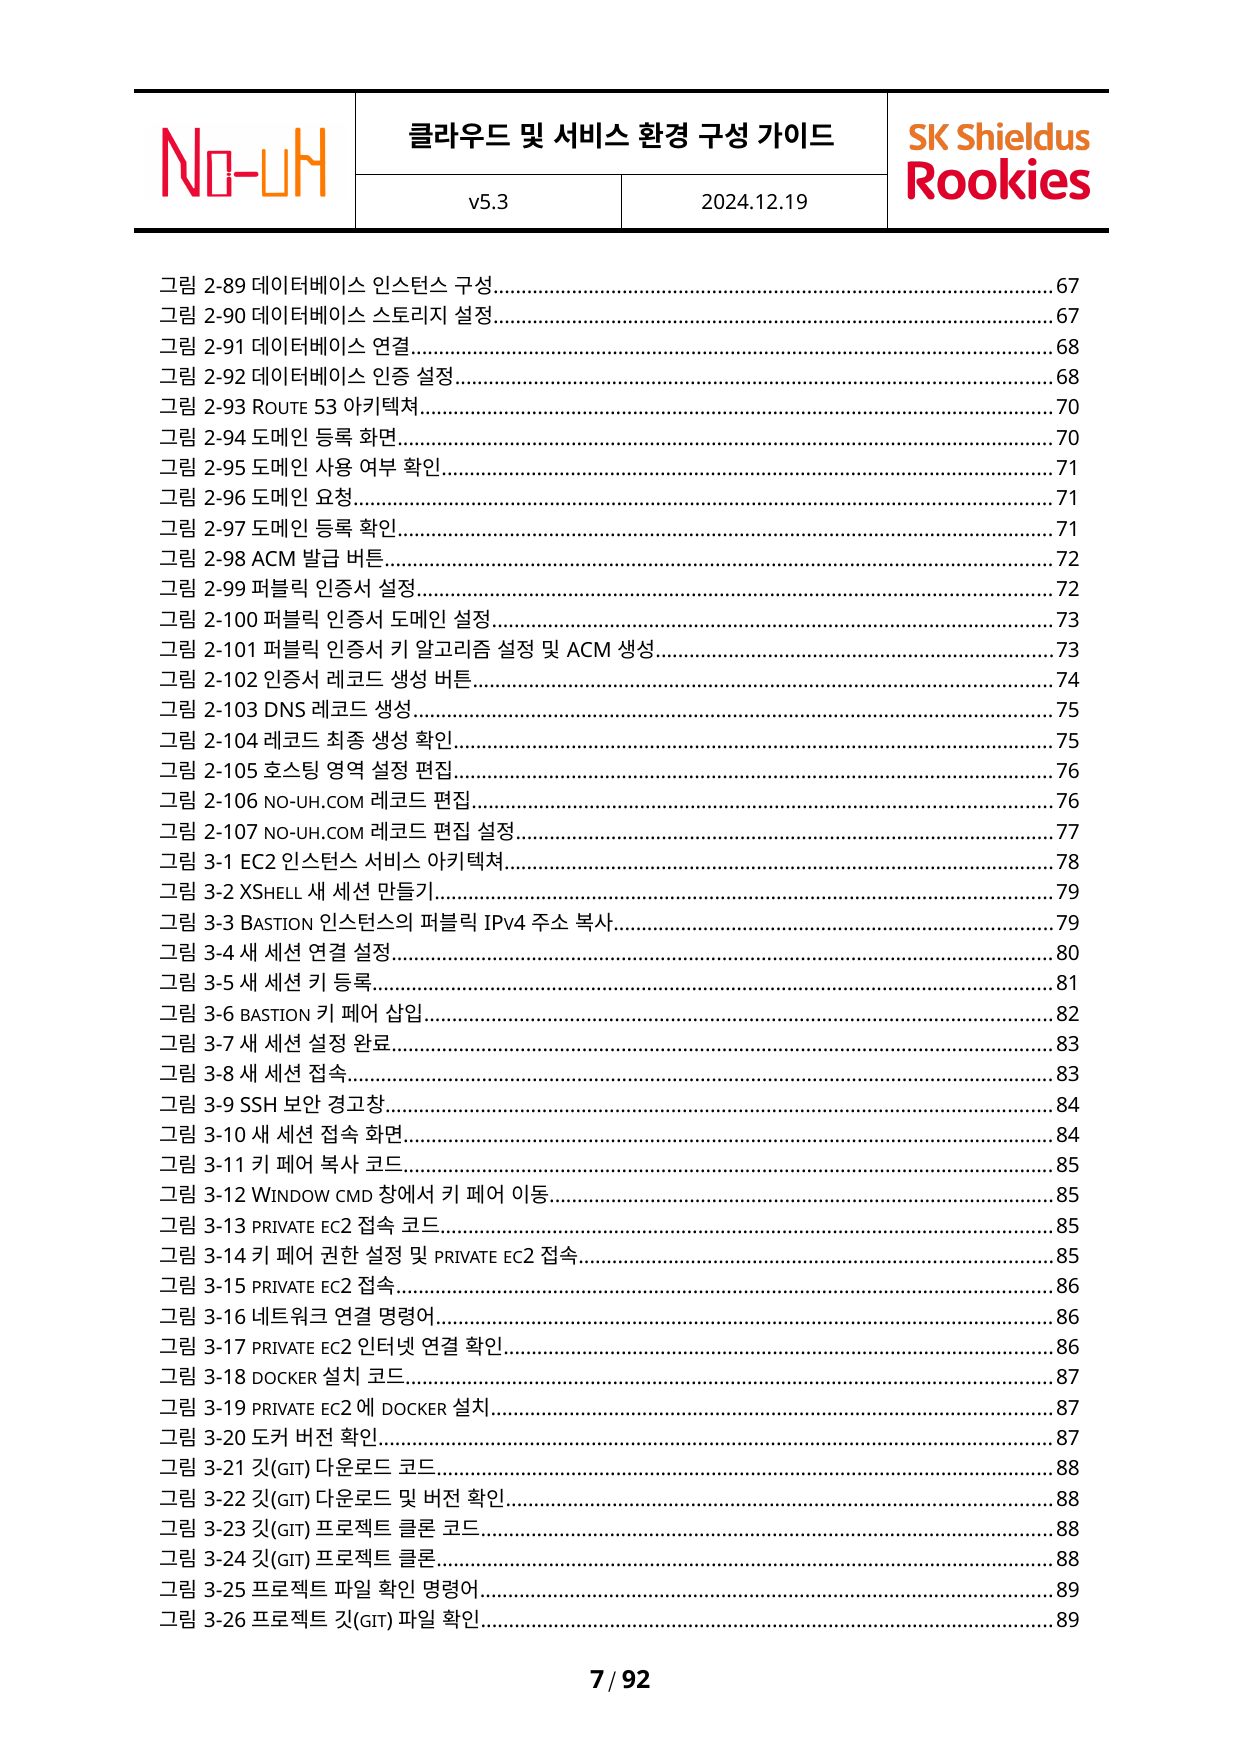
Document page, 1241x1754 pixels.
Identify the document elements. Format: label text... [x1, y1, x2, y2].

text 그림 2-94 도메인 등록 화면 70 [159, 421, 1081, 451]
text 그림 2-90 데이터베이스 스토리지 설정 67 [159, 300, 1081, 330]
text 그림 3-4 새 세션 연결 설정 80 [159, 936, 1081, 967]
picture [145, 122, 347, 200]
text 그림 2-91 데이터베이스 연결 68 [159, 330, 1081, 360]
text 그림 2-89 데이터베이스 인스턴스 구성 67 [159, 269, 1081, 300]
text 그림 2-96 도메인 요청 71 [159, 482, 1081, 512]
text 그림 2-93 Route 53 아키텍쳐 70 [159, 391, 1081, 421]
text 그림 3-16 네트워크 연결 명령어 86 [159, 1300, 1081, 1330]
text 그림 3-26 프로젝트 깃(git) 파일 확인 89 [159, 1603, 1081, 1633]
text 그림 2-98 ACM 발급 버튼 72 [159, 542, 1081, 572]
text 그림 2-104 레코드 최종 생성 확인 75 [159, 724, 1081, 754]
text 그림 3-6 bastion 키 페어 삽입 82 [159, 997, 1081, 1027]
text 그림 3-5 새 세션 키 등록 81 [159, 967, 1081, 997]
text 그림 2-106 no-uh.com 레코드 편집 76 [159, 785, 1081, 815]
text 그림 2-105 호스팅 영역 설정 편집 76 [159, 754, 1081, 785]
text 그림 3-22 깃(git) 다운로드 및 버전 확인 88 [159, 1482, 1081, 1512]
text 그림 3-3 Bastion 인스턴스의 퍼블릭 IPv4 주소 복사 79 [159, 906, 1081, 936]
text 그림 3-14 키 페어 권한 설정 및 private ec2 접속 85 [159, 1239, 1081, 1270]
text 그림 2-102 인증서 레코드 생성 버튼 74 [159, 663, 1081, 694]
text 그림 3-25 프로젝트 파일 확인 명령어 89 [159, 1573, 1081, 1603]
picture [906, 118, 1090, 204]
text 그림 3-10 새 세션 접속 화면 84 [159, 1118, 1081, 1148]
text 그림 2-99 퍼블릭 인증서 설정 72 [159, 572, 1081, 603]
text 그림 3-20 도커 버전 확인 87 [159, 1421, 1081, 1452]
text 그림 2-103 DNS 레코드 생성 75 [159, 694, 1081, 724]
text 그림 3-17 private ec2 인터넷 연결 확인 86 [159, 1330, 1081, 1361]
text 그림 3-21 깃(git) 다운로드 코드 88 [159, 1452, 1081, 1482]
text 그림 3-11 키 페어 복사 코드 85 [159, 1148, 1081, 1179]
text 그림 3-2 XShell 새 세션 만들기 79 [159, 876, 1081, 906]
text 그림 3-7 새 세션 설정 완료 83 [159, 1027, 1081, 1057]
text 그림 3-13 private ec2 접속 코드 85 [159, 1209, 1081, 1239]
text 그림 3-24 깃(git) 프로젝트 클론 88 [159, 1542, 1081, 1573]
text 그림 2-97 도메인 등록 확인 71 [159, 512, 1081, 542]
text 그림 3-12 Window cmd 창에서 키 페어 이동 85 [159, 1179, 1081, 1209]
text 그림 3-23 깃(git) 프로젝트 클론 코드 88 [159, 1512, 1081, 1542]
text 그림 3-8 새 세션 접속 83 [159, 1057, 1081, 1088]
text 그림 3-19 private ec2에 docker 설치 87 [159, 1391, 1081, 1421]
text 그림 3-15 private ec2 접속 86 [159, 1270, 1081, 1300]
text 그림 2-100 퍼블릭 인증서 도메인 설정 73 [159, 603, 1081, 633]
text 그림 3-18 docker 설치 코드 87 [159, 1361, 1081, 1391]
text 그림 2-92 데이터베이스 인증 설정 68 [159, 360, 1081, 391]
text 그림 3-1 EC2 인스턴스 서비스 아키텍쳐 78 [159, 845, 1081, 876]
text 그림 2-101 퍼블릭 인증서 키 알고리즘 설정 및 ACM 생성 73 [159, 633, 1081, 663]
text 그림 2-95 도메인 사용 여부 확인 71 [159, 451, 1081, 482]
text 그림 2-107 no-uh.com 레코드 편집 설정 77 [159, 815, 1081, 845]
text 그림 3-9 SSH 보안 경고창 84 [159, 1088, 1081, 1118]
